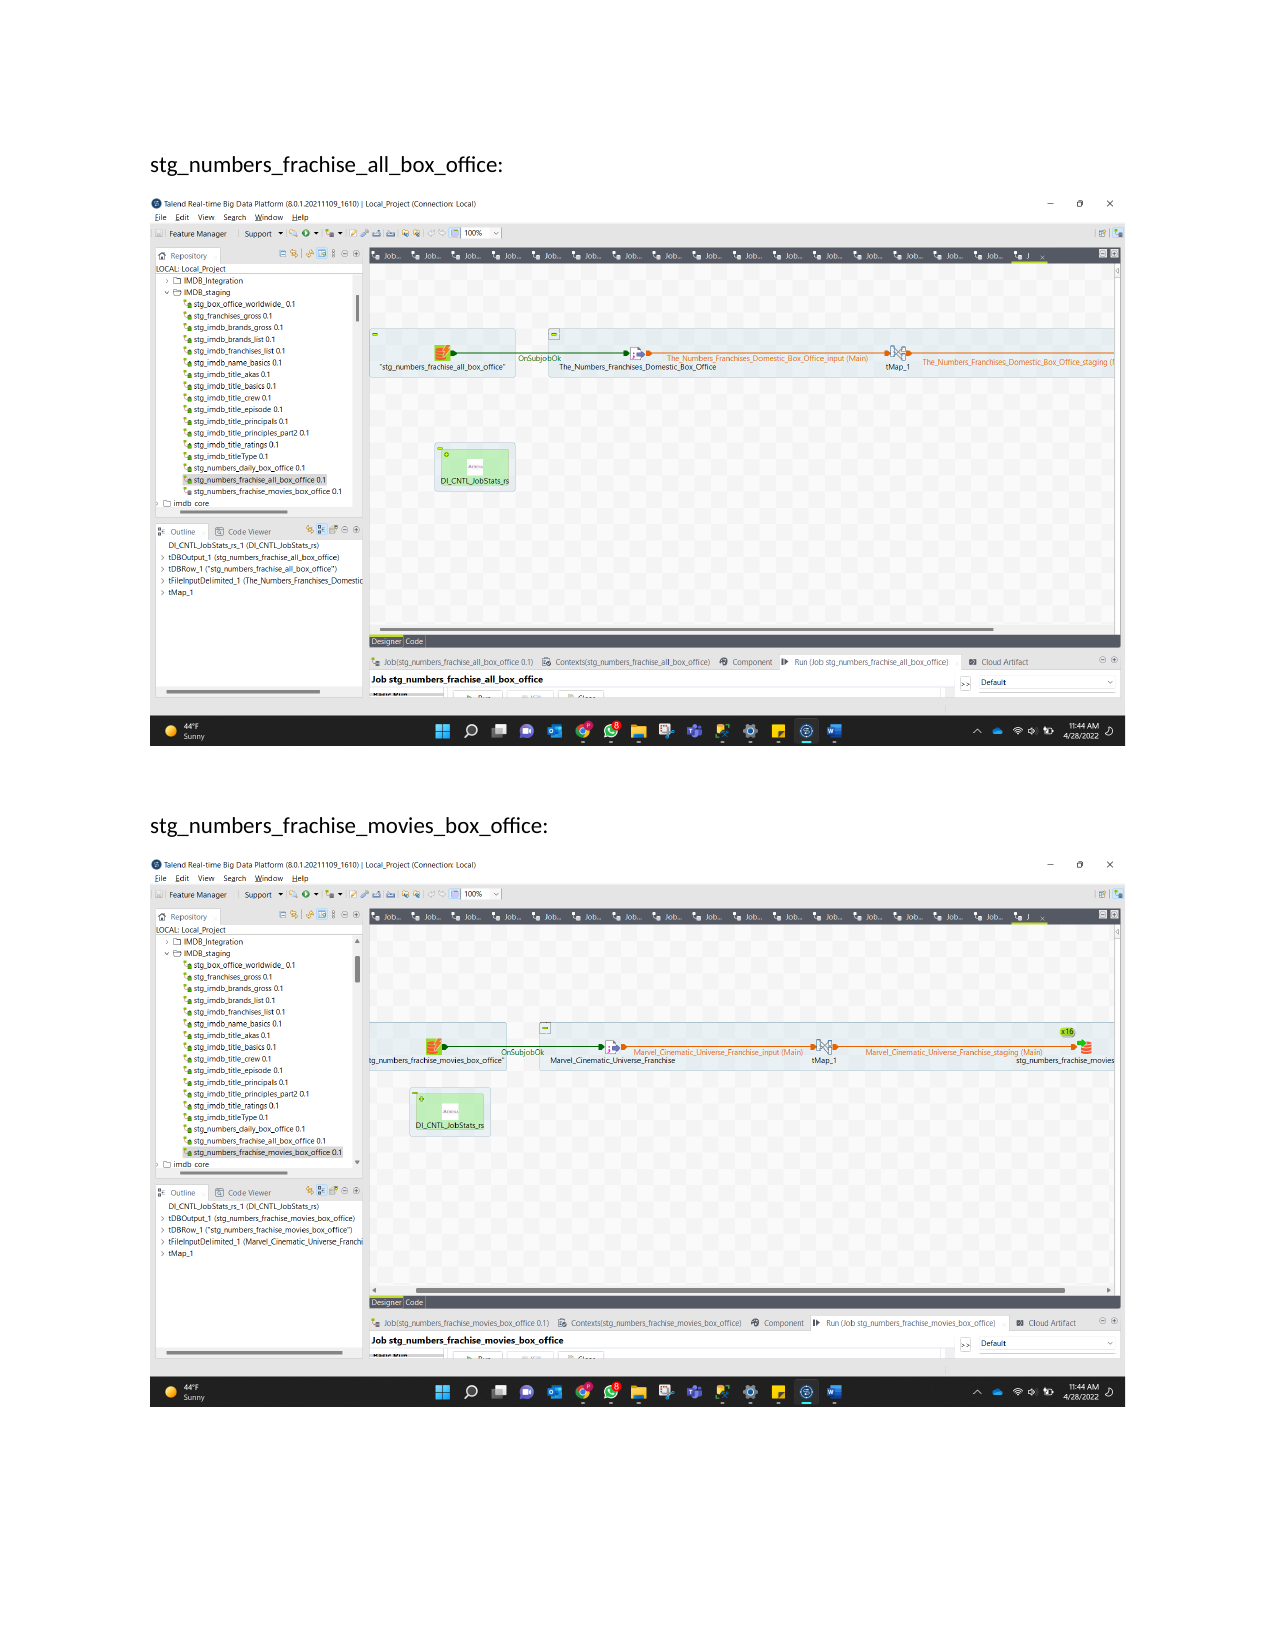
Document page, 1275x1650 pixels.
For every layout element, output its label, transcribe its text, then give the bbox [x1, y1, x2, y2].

picture [150, 857, 1125, 1407]
picture [150, 196, 1125, 746]
text stg_numbers_frachise_all_box_office: [150, 150, 1125, 178]
text stg_numbers_frachise_movies_box_office: [150, 811, 1125, 839]
